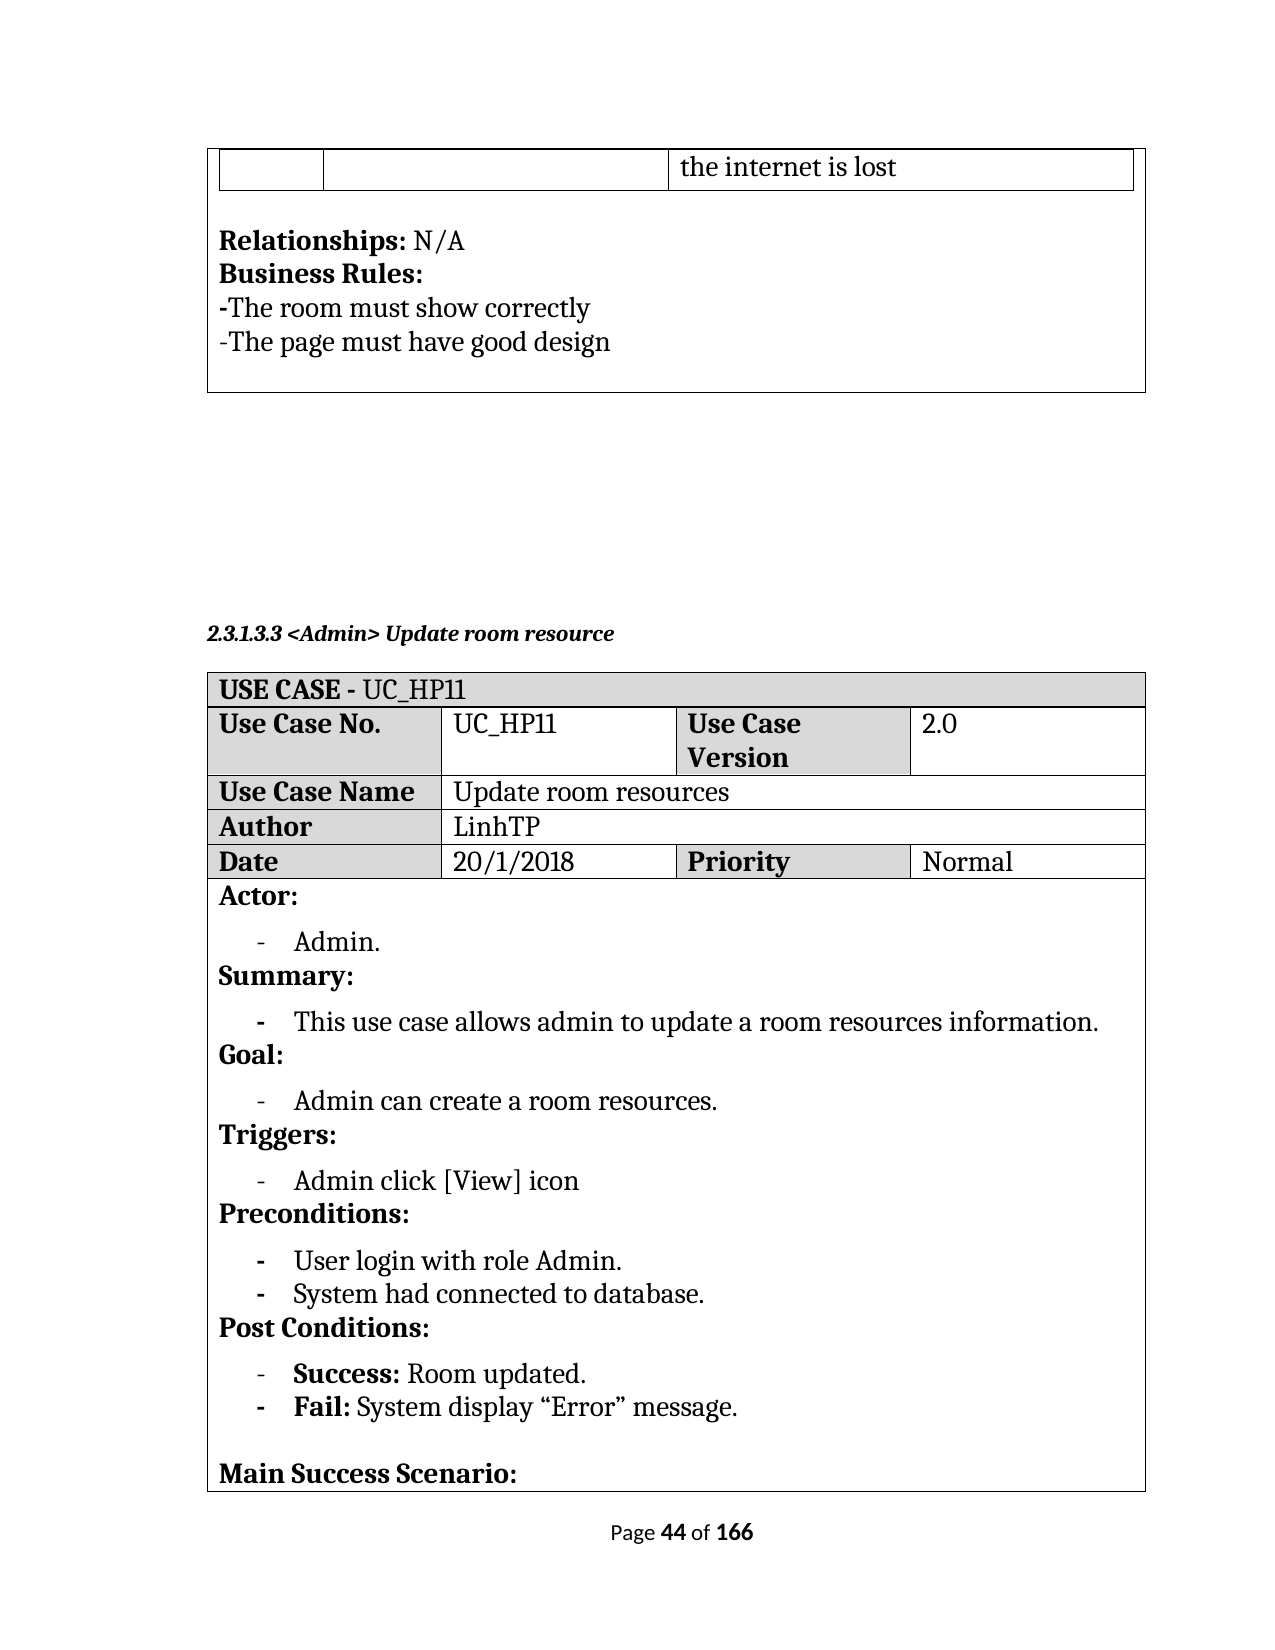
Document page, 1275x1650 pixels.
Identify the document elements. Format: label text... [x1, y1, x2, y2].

table_cell Date [208, 845, 441, 878]
table_header USE CASE - UC_HP11 [208, 673, 1145, 706]
text 2.3.1.3.3 <Admin> Update room resource [207, 621, 1157, 647]
table_cell Update room resources [442, 776, 1145, 809]
table_cell Author [208, 810, 441, 844]
table_cell 2.0 [911, 708, 1145, 774]
table_cell Priority [677, 845, 910, 878]
table_cell Normal [911, 845, 1145, 878]
table_cell 20/1/2018 [442, 845, 676, 878]
table_cell Use Case No. [208, 708, 441, 774]
table_cell Use Case Version [677, 708, 910, 774]
table_cell Use Case Name [208, 776, 441, 809]
table_cell LinhTP [442, 810, 1145, 844]
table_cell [208, 149, 1145, 392]
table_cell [208, 879, 1145, 1491]
table_cell UC_HP11 [442, 708, 676, 774]
